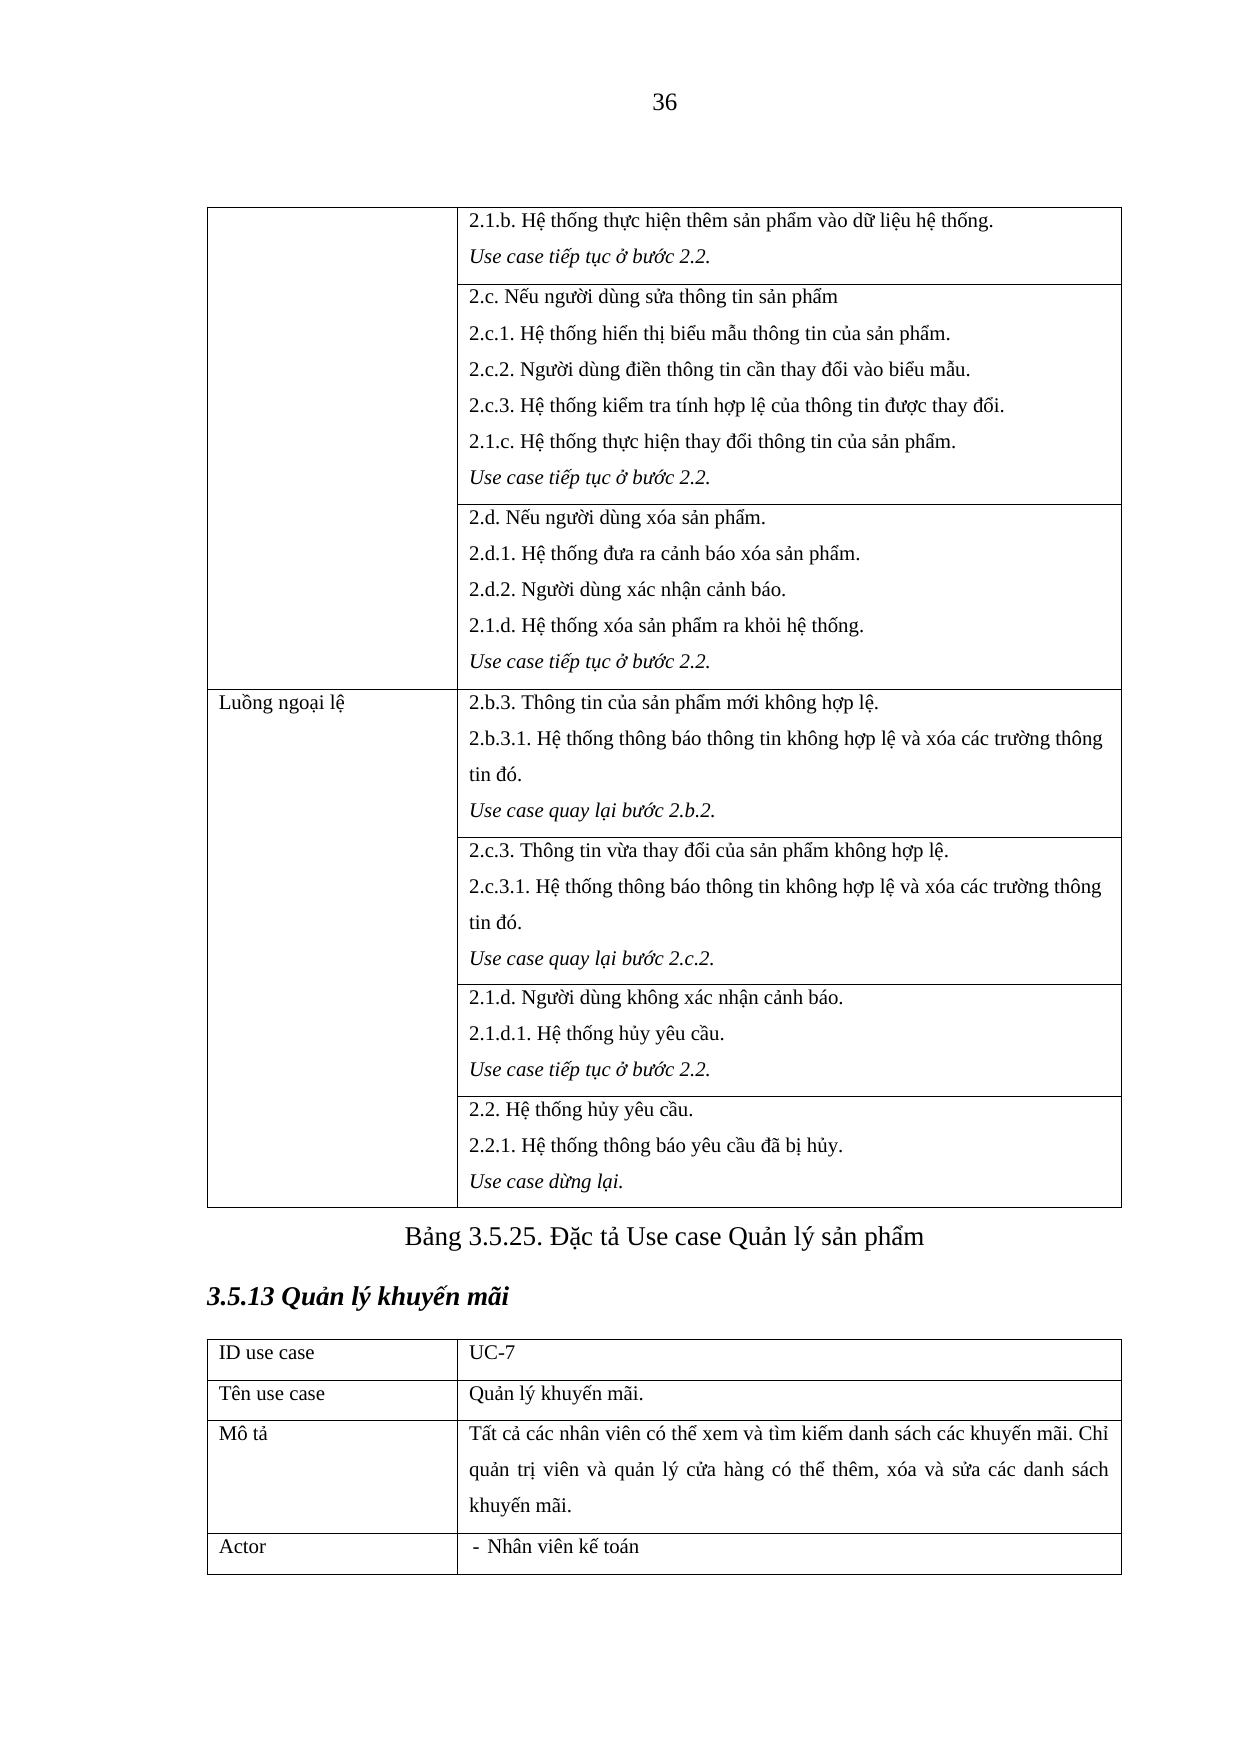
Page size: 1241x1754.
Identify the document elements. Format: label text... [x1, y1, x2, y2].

subtitle Quản lý khuyến mãi [207, 1280, 1122, 1311]
table_cell Tên use case [208, 1381, 457, 1420]
table_header ID use case [208, 1340, 457, 1379]
table_cell Tất cả các nhân viên có thể xem và tìm kiếm danh sách các khuyến mãi. Chỉ quản trị viên và quản lý cửa hàng có thể thêm, xóa và sửa các danh sách khuyến mãi. [458, 1421, 1121, 1533]
table_cell 2.1.d. Người dùng không xác nhận cảnh báo. 2.1.d.1. Hệ thống hủy yêu cầu. Use case tiếp tục ở bước 2.2. [458, 985, 1121, 1096]
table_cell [458, 208, 1121, 283]
table_cell Mô tả [208, 1421, 457, 1533]
table_cell 2.b.3. Thông tin của sản phẩm mới không hợp lệ. 2.b.3.1. Hệ thống thông báo thông tin không hợp lệ và xóa các trường thông tin đó. Use case quay lại bước 2.b.2. [458, 690, 1121, 837]
table_cell Quản lý khuyến mãi. [458, 1381, 1121, 1420]
table_header UC-7 [458, 1340, 1121, 1379]
table_cell 2.2. Hệ thống hủy yêu cầu. 2.2.1. Hệ thống thông báo yêu cầu đã bị hủy. Use case dừng lại. [458, 1097, 1121, 1207]
table_cell Luồng ngoại lệ [208, 690, 457, 1207]
table_cell 2.c.3. Thông tin vừa thay đổi của sản phẩm không hợp lệ. 2.c.3.1. Hệ thống thông báo thông tin không hợp lệ và xóa các trường thông tin đó. Use case quay lại bước 2.c.2. [458, 838, 1121, 984]
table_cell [458, 1534, 1121, 1573]
table_cell 2.c. Nếu người dùng sửa thông tin sản phẩm 2.c.1. Hệ thống hiển thị biểu mẫu thông tin của sản phẩm. 2.c.2. Người dùng điền thông tin cần thay đổi vào biểu mẫu. 2.c.3. Hệ thống kiểm tra tính hợp lệ của thông tin được thay đổi. 2.1.c. Hệ thống thực hiện thay đổi thông tin của sản phẩm. Use case tiếp tục ở bước 2.2. [458, 285, 1121, 504]
table_cell Actor [208, 1534, 457, 1573]
table_cell 2.d. Nếu người dùng xóa sản phẩm. 2.d.1. Hệ thống đưa ra cảnh báo xóa sản phẩm. 2.d.2. Người dùng xác nhận cảnh báo. 2.1.d. Hệ thống xóa sản phẩm ra khỏi hệ thống. Use case tiếp tục ở bước 2.2. [458, 505, 1121, 689]
